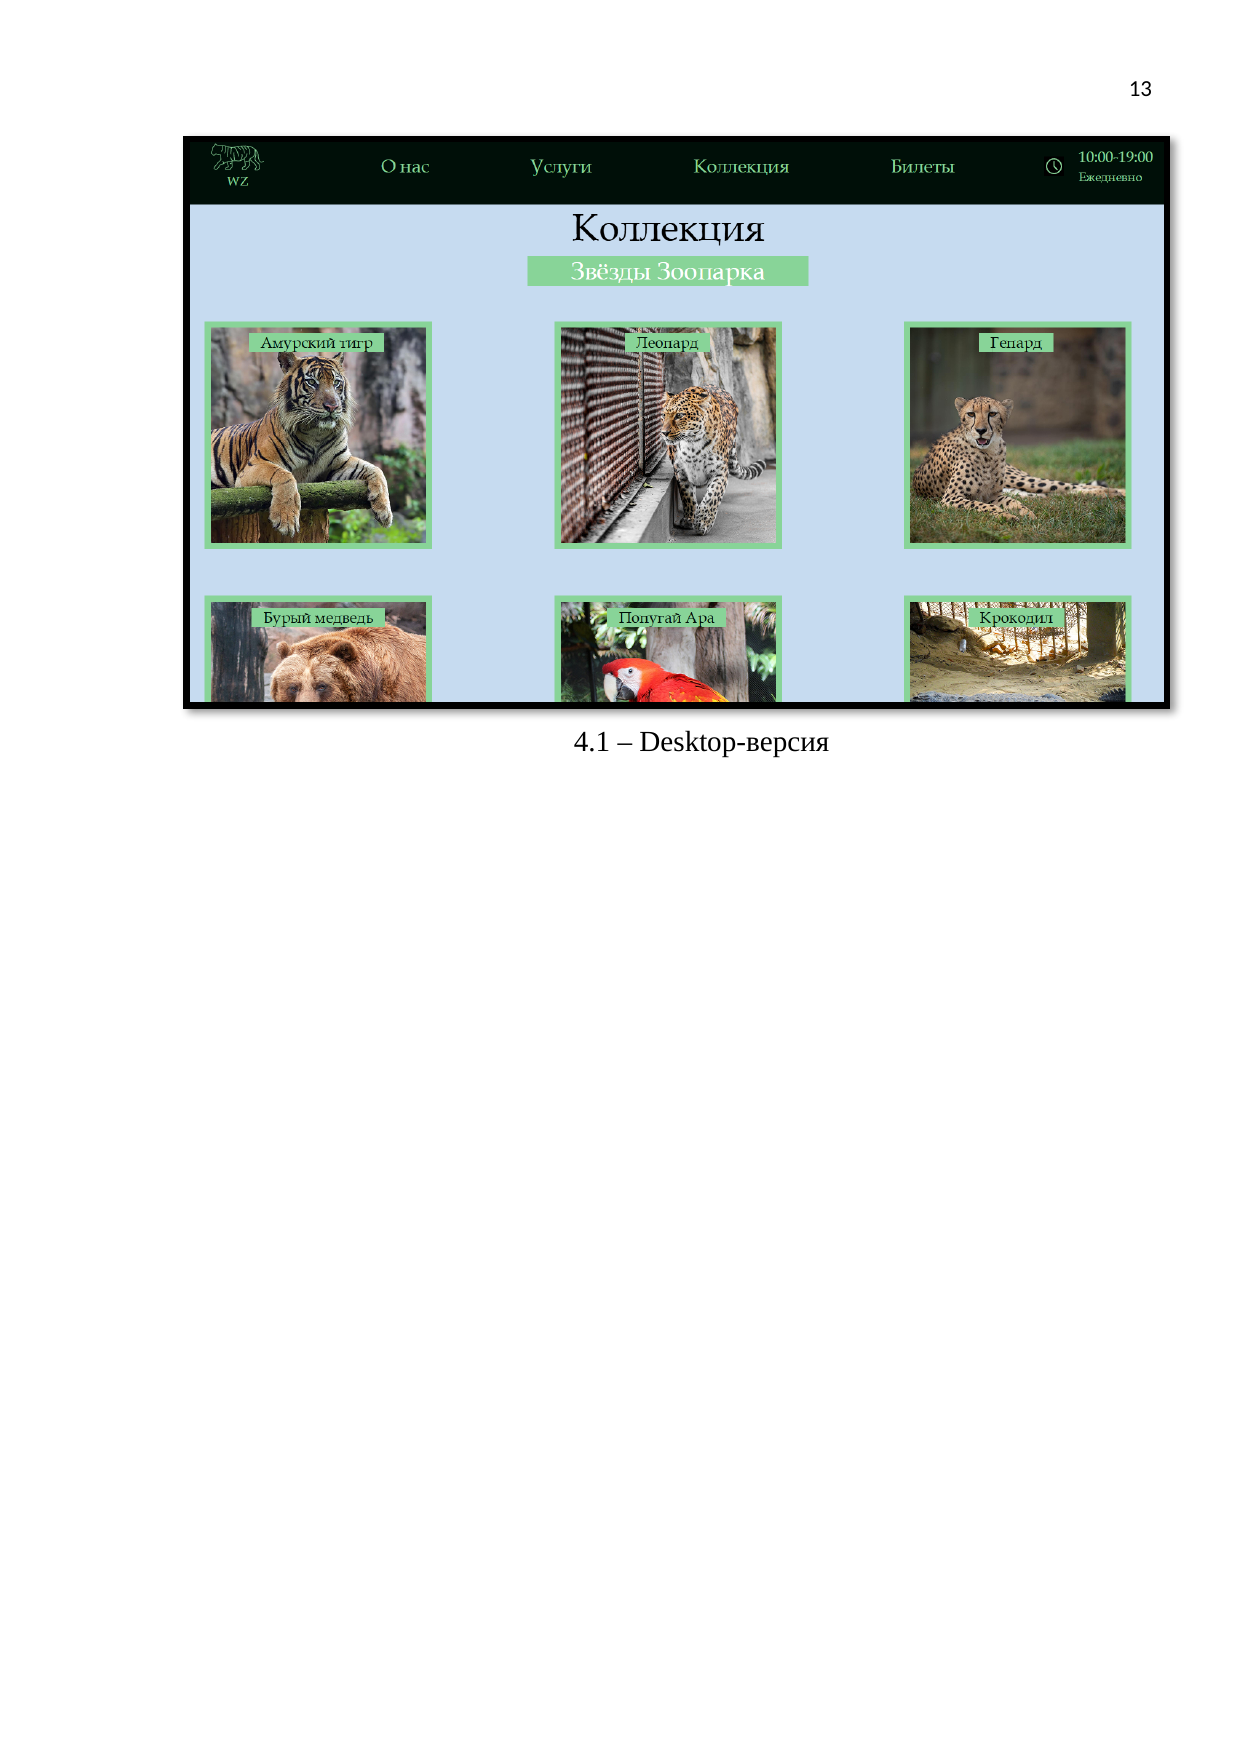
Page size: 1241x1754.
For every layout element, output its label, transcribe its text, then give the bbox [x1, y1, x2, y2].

picture [190, 142, 1164, 702]
text 4.1 – Desktop-версия [177, 724, 1152, 757]
